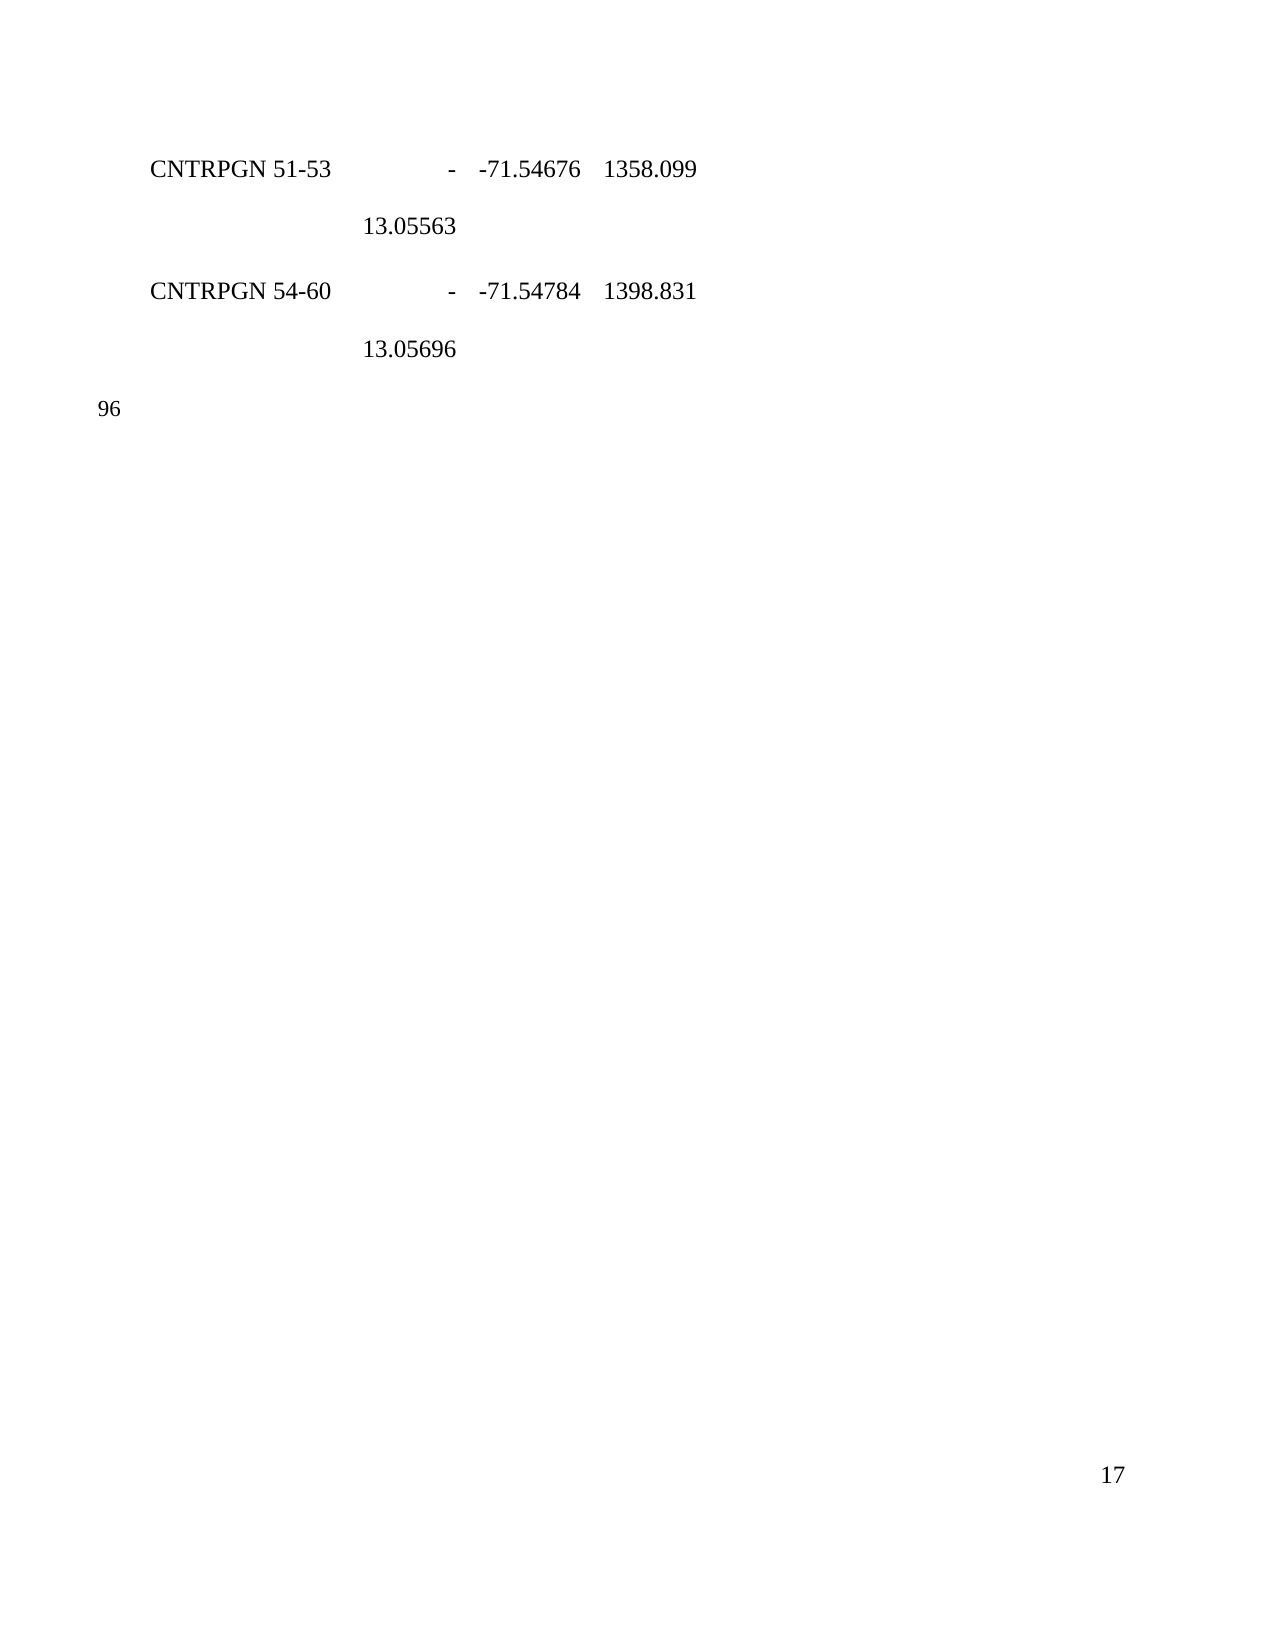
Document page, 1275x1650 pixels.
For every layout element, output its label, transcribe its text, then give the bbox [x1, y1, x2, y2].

table_cell -71.54784 [467, 273, 592, 395]
table_cell -71.54676 [467, 150, 592, 272]
table_cell 1398.831 [592, 273, 708, 395]
table_cell CNTRPGN 54-60 [139, 273, 343, 395]
table_cell -13.05696 [343, 273, 467, 395]
table_cell -13.05563 [343, 150, 467, 272]
table_cell 1358.099 [592, 150, 708, 272]
table_cell CNTRPGN 51-53 [139, 150, 343, 272]
